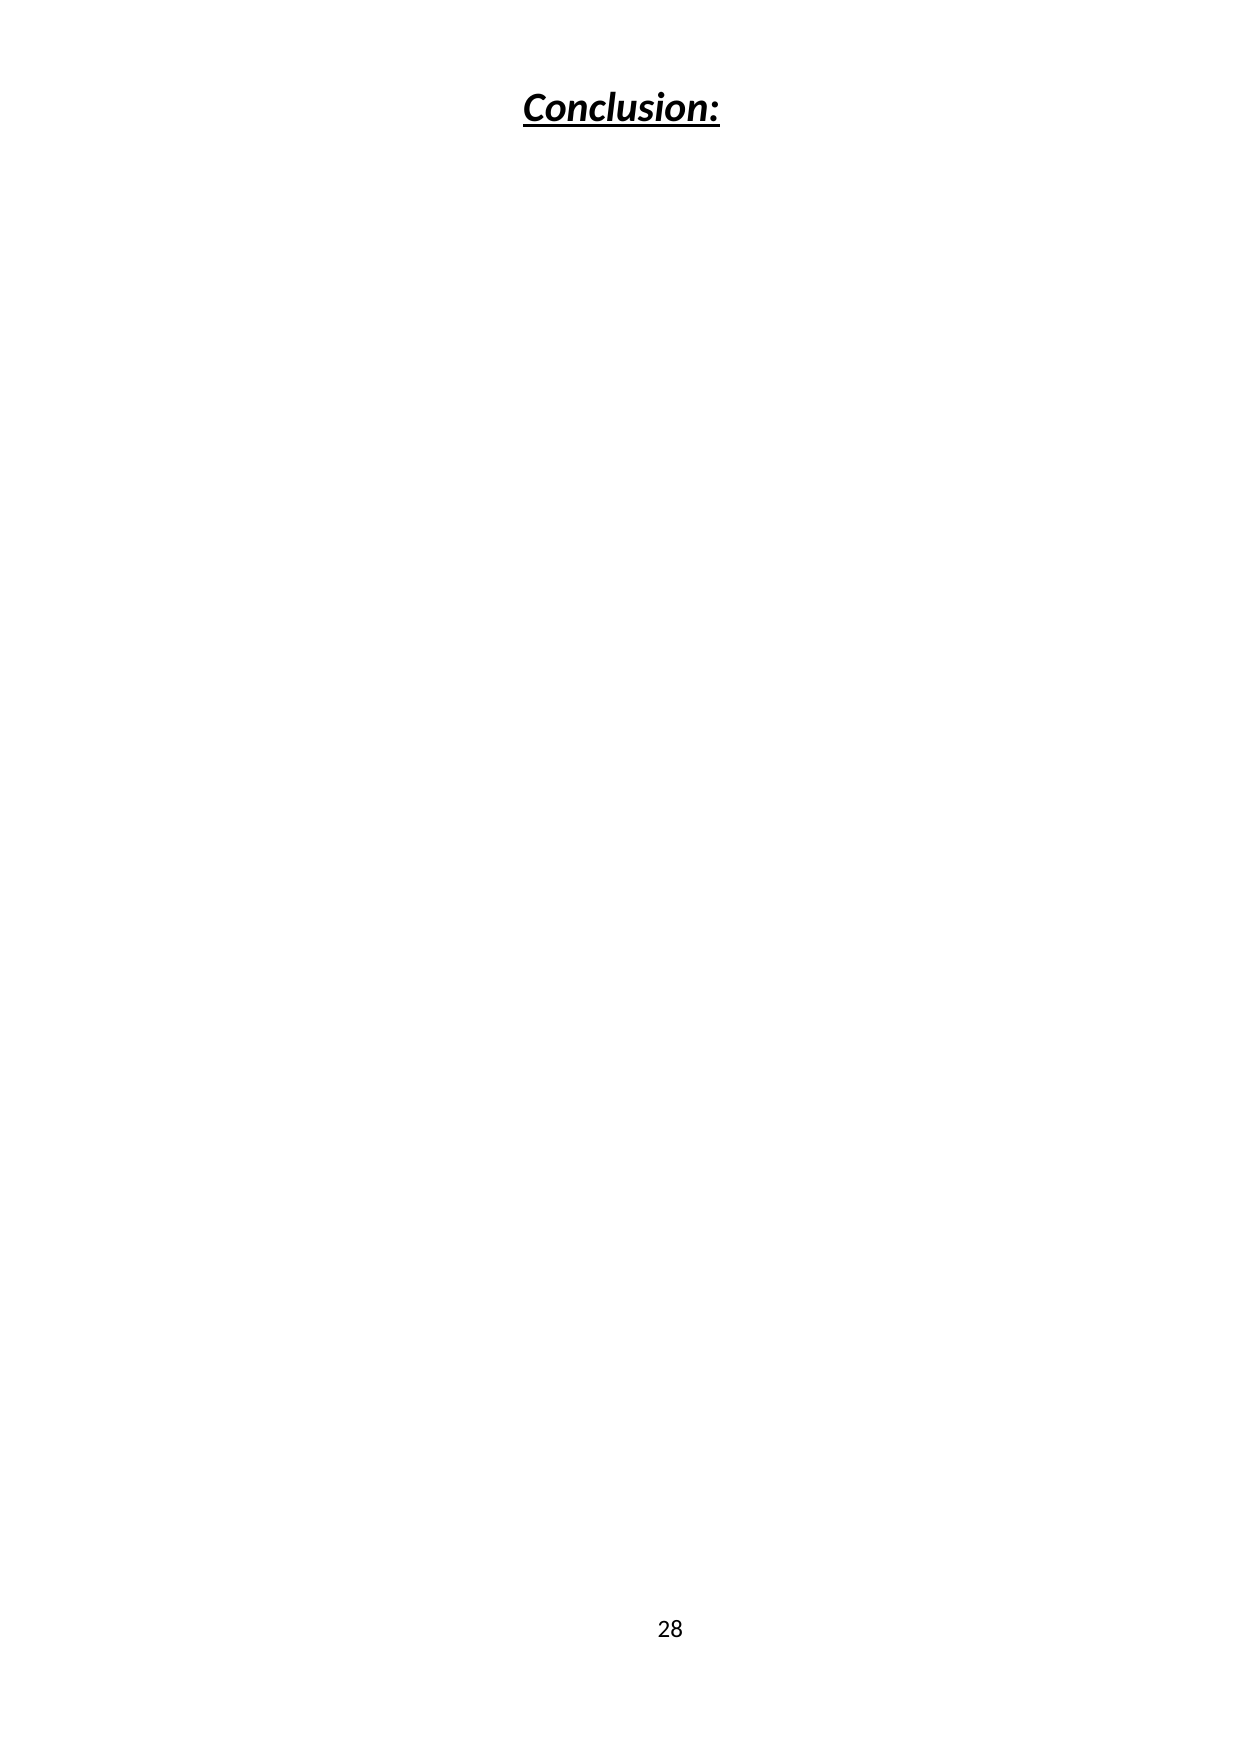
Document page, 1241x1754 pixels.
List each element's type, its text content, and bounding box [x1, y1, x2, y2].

text Conclusion: [112, 81, 1134, 132]
